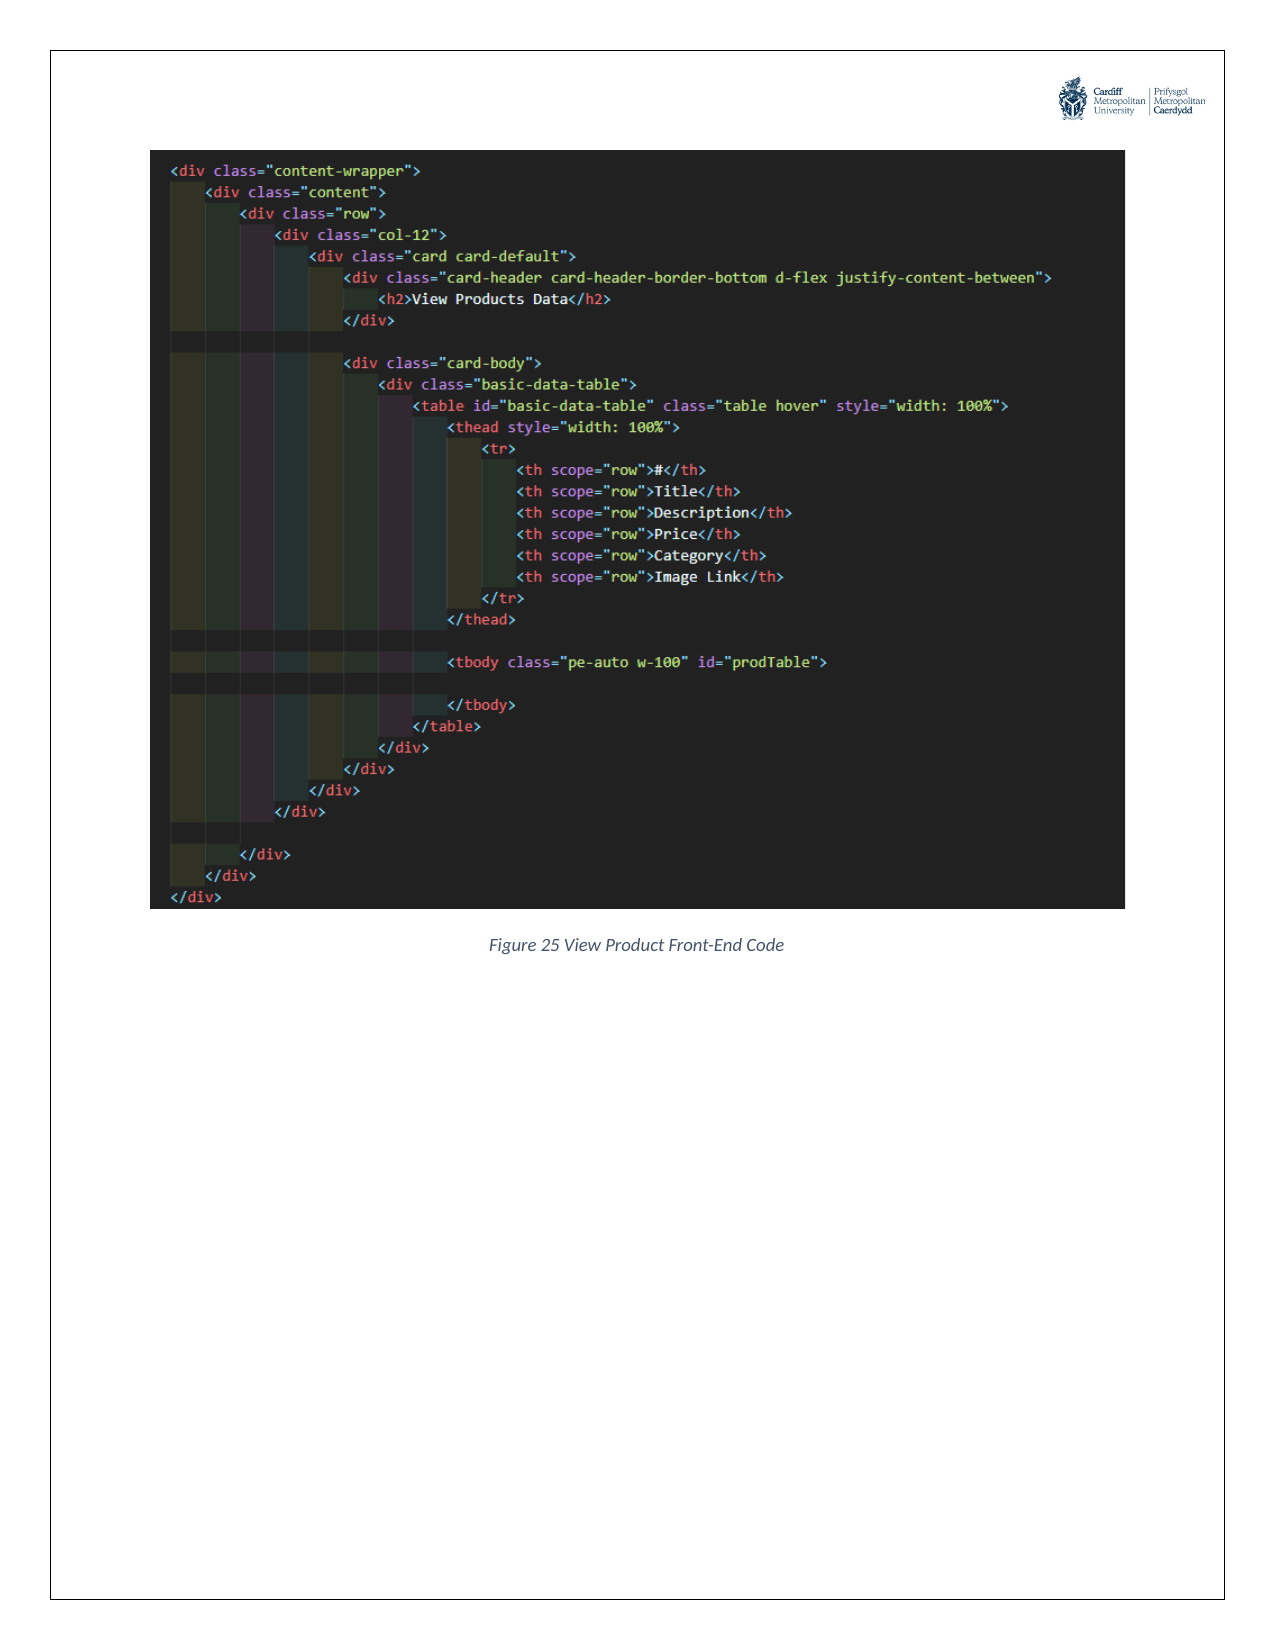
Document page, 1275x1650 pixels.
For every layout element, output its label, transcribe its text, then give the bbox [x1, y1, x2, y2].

picture [1058, 70, 1205, 129]
picture [150, 150, 1125, 909]
